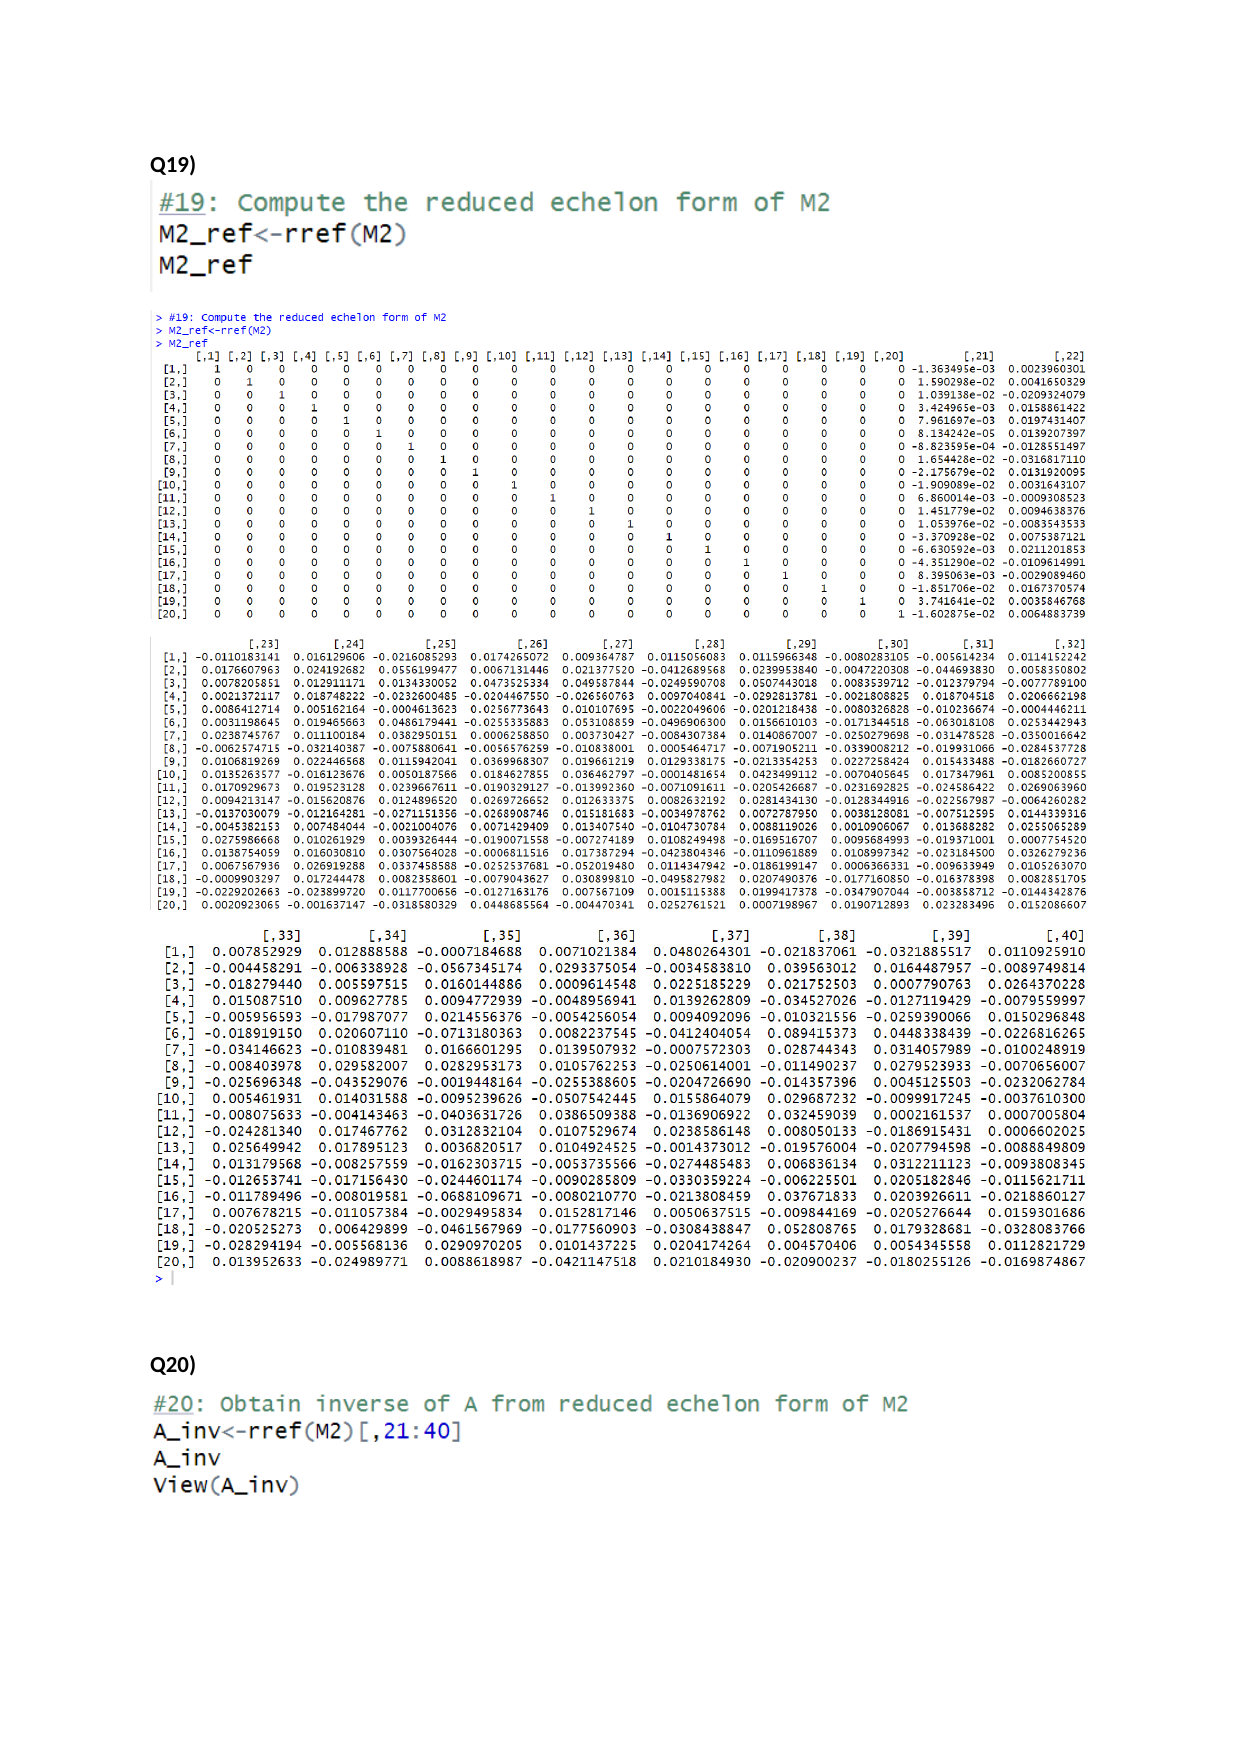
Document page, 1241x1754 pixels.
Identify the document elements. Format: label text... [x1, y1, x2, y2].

text Q19) [150, 150, 1090, 180]
picture [150, 1380, 1091, 1506]
picture [150, 637, 1091, 910]
text Q20) [150, 1350, 1090, 1380]
picture [150, 928, 1091, 1285]
picture [150, 180, 1091, 292]
picture [150, 310, 1091, 619]
